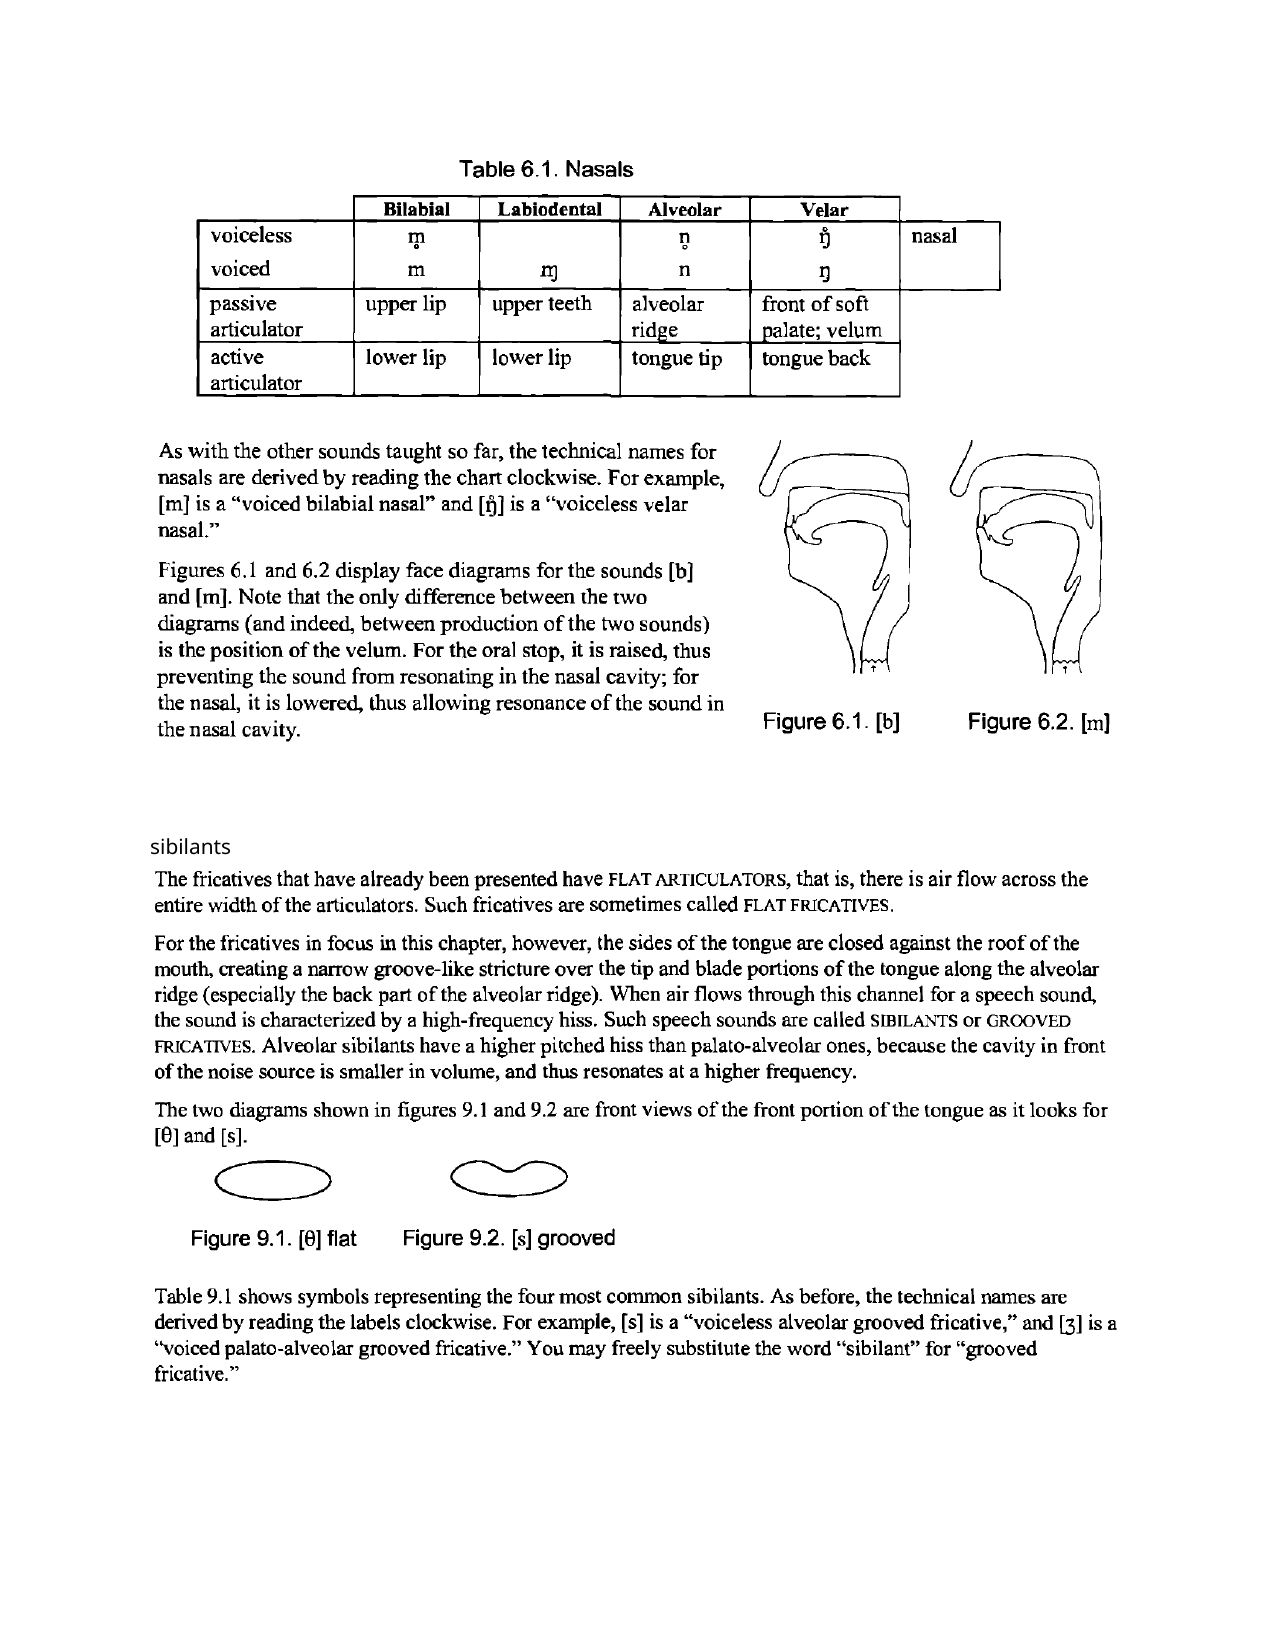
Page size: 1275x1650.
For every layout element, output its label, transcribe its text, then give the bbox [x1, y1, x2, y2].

picture [150, 860, 1125, 1388]
picture [150, 150, 1125, 747]
text sibilants [150, 832, 1125, 860]
